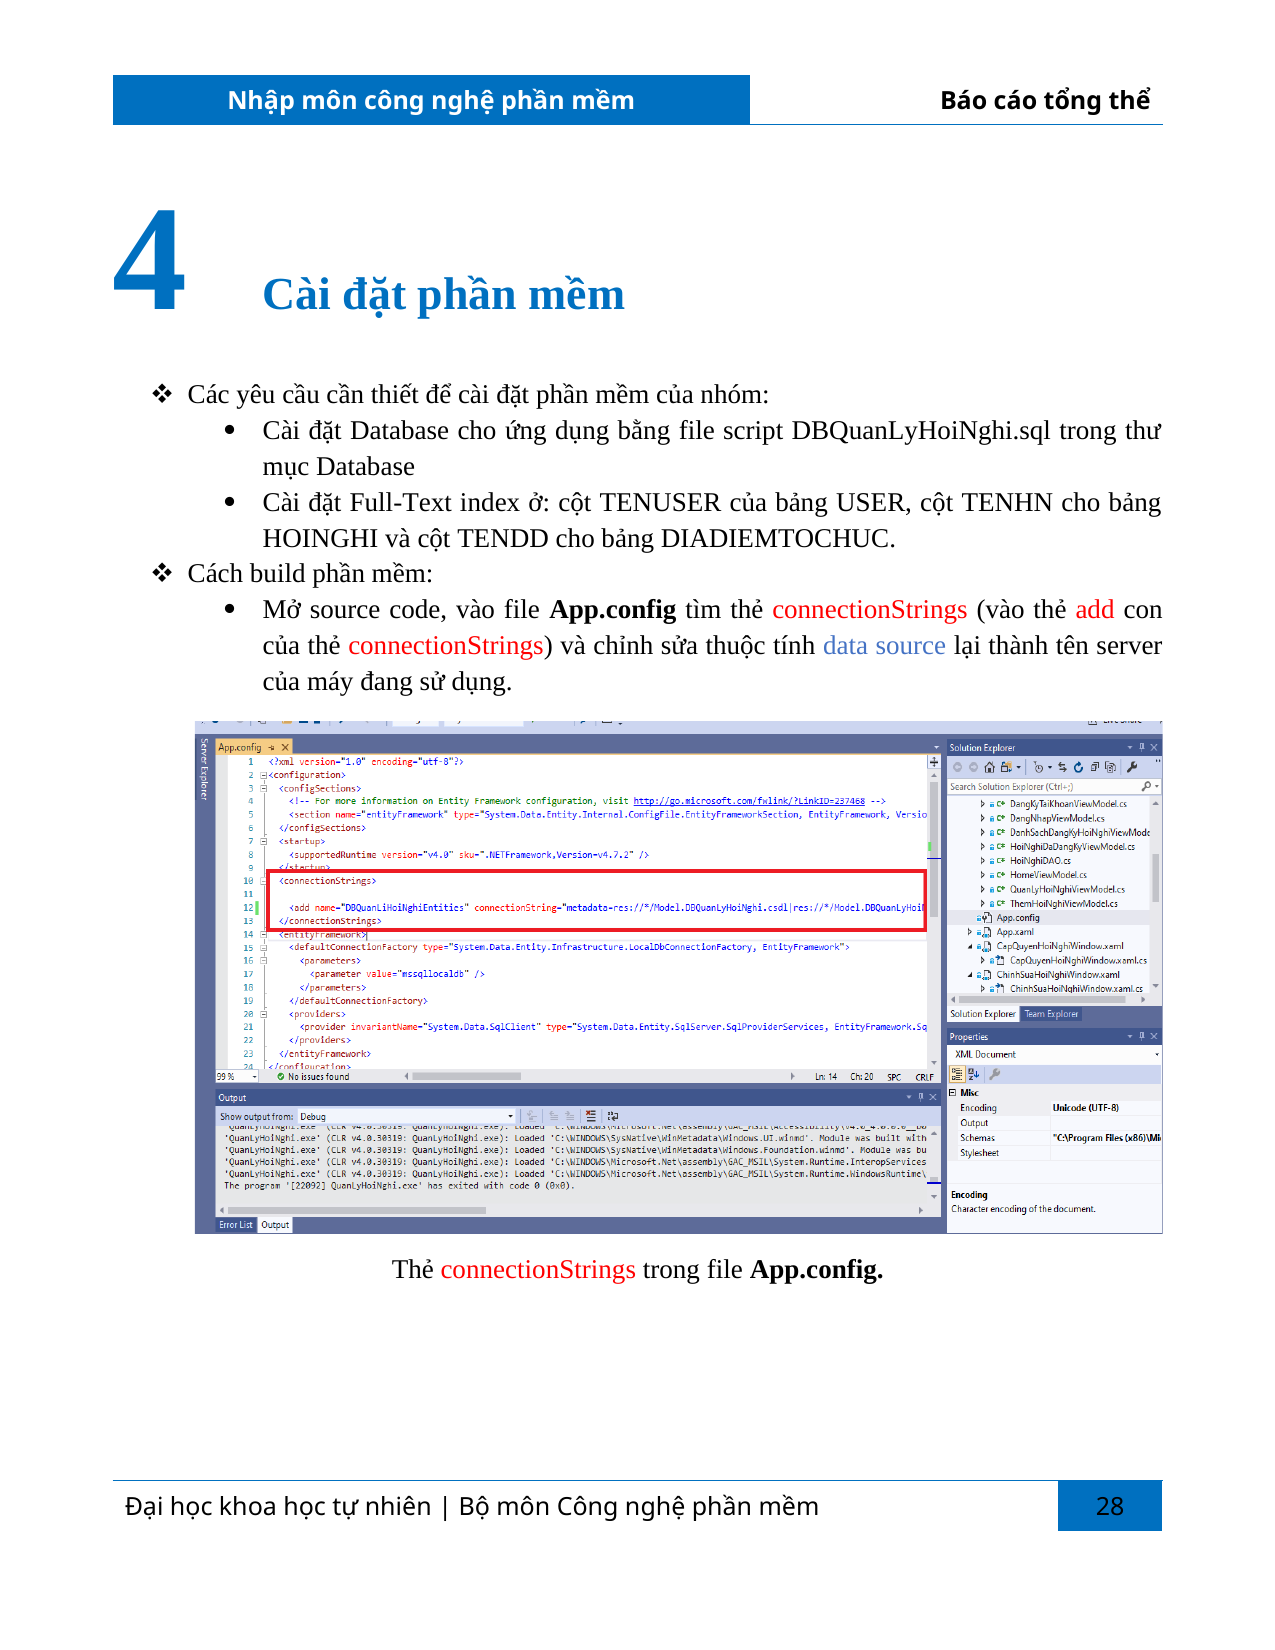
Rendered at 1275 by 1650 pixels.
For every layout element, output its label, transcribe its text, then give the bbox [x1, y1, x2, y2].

list Cách build phần mềm: [150, 557, 1162, 589]
subtitle Cài đặt phần mềm [112, 169, 1162, 342]
list Mở source code, vào file App.config tìm thẻ connectionStrings (vào thẻ add con của thẻ connectionStrings) và chỉnh sửa thuộc tính data source lại thành tên server của máy đang sử dụng. [225, 593, 1162, 696]
list Các yêu cầu cần thiết để cài đặt phần mềm của nhóm: [150, 378, 1162, 409]
picture [194, 721, 1163, 1234]
list Cài đặt Full-Text index ở: cột TENUSER của bảng USER, cột TENHN cho bảng HOINGHI và cột TENDD cho bảng DIADIEMTOCHUC. [225, 486, 1162, 553]
list Cài đặt Database cho ứng dụng bằng file script DBQuanLyHoiNghi.sql trong thư mục Database [225, 414, 1162, 481]
